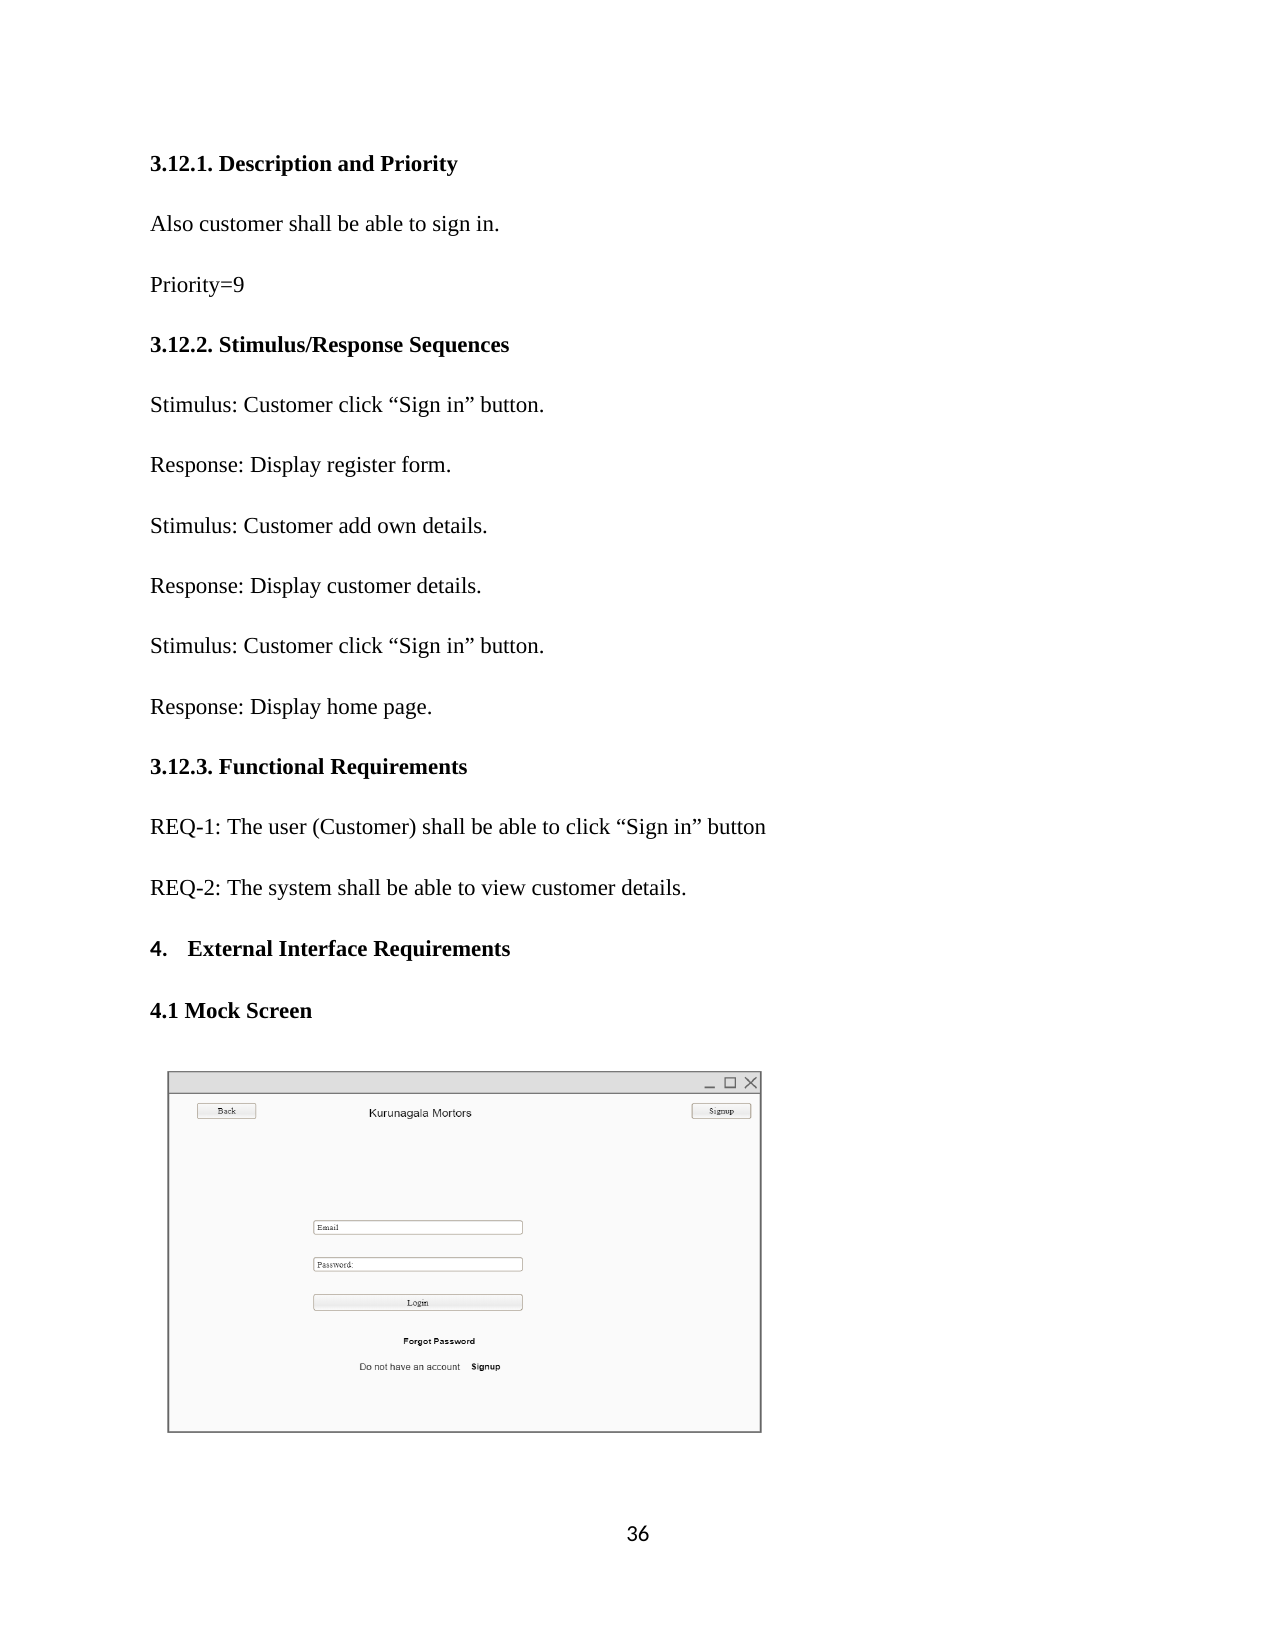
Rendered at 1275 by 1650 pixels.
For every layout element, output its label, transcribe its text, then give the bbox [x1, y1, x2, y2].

text Response: Display home page. [150, 693, 1125, 719]
text Also customer shall be able to sign in. [150, 210, 1125, 237]
text Stimulus: Customer add own details. [150, 512, 1125, 538]
text REQ-1: The user (Customer) shall be able to click “Sign in” button [150, 813, 1125, 840]
text Stimulus: Customer click “Sign in” button. [150, 391, 1125, 418]
text 3.12.1. Description and Priority [150, 150, 1125, 176]
text Response: Display register form. [150, 452, 1125, 478]
text 3.12.2. Stimulus/Response Sequences [150, 331, 1125, 357]
list External Interface Requirements [150, 934, 1125, 962]
text 3.12.3. Functional Requirements [150, 753, 1125, 779]
text Priority=9 [150, 271, 1125, 297]
picture [150, 1057, 790, 1452]
text 4.1 Mock Screen [150, 997, 1125, 1023]
text REQ-2: The system shall be able to view customer details. [150, 874, 1125, 900]
text Response: Display customer details. [150, 572, 1125, 598]
text Stimulus: Customer click “Sign in” button. [150, 632, 1125, 659]
